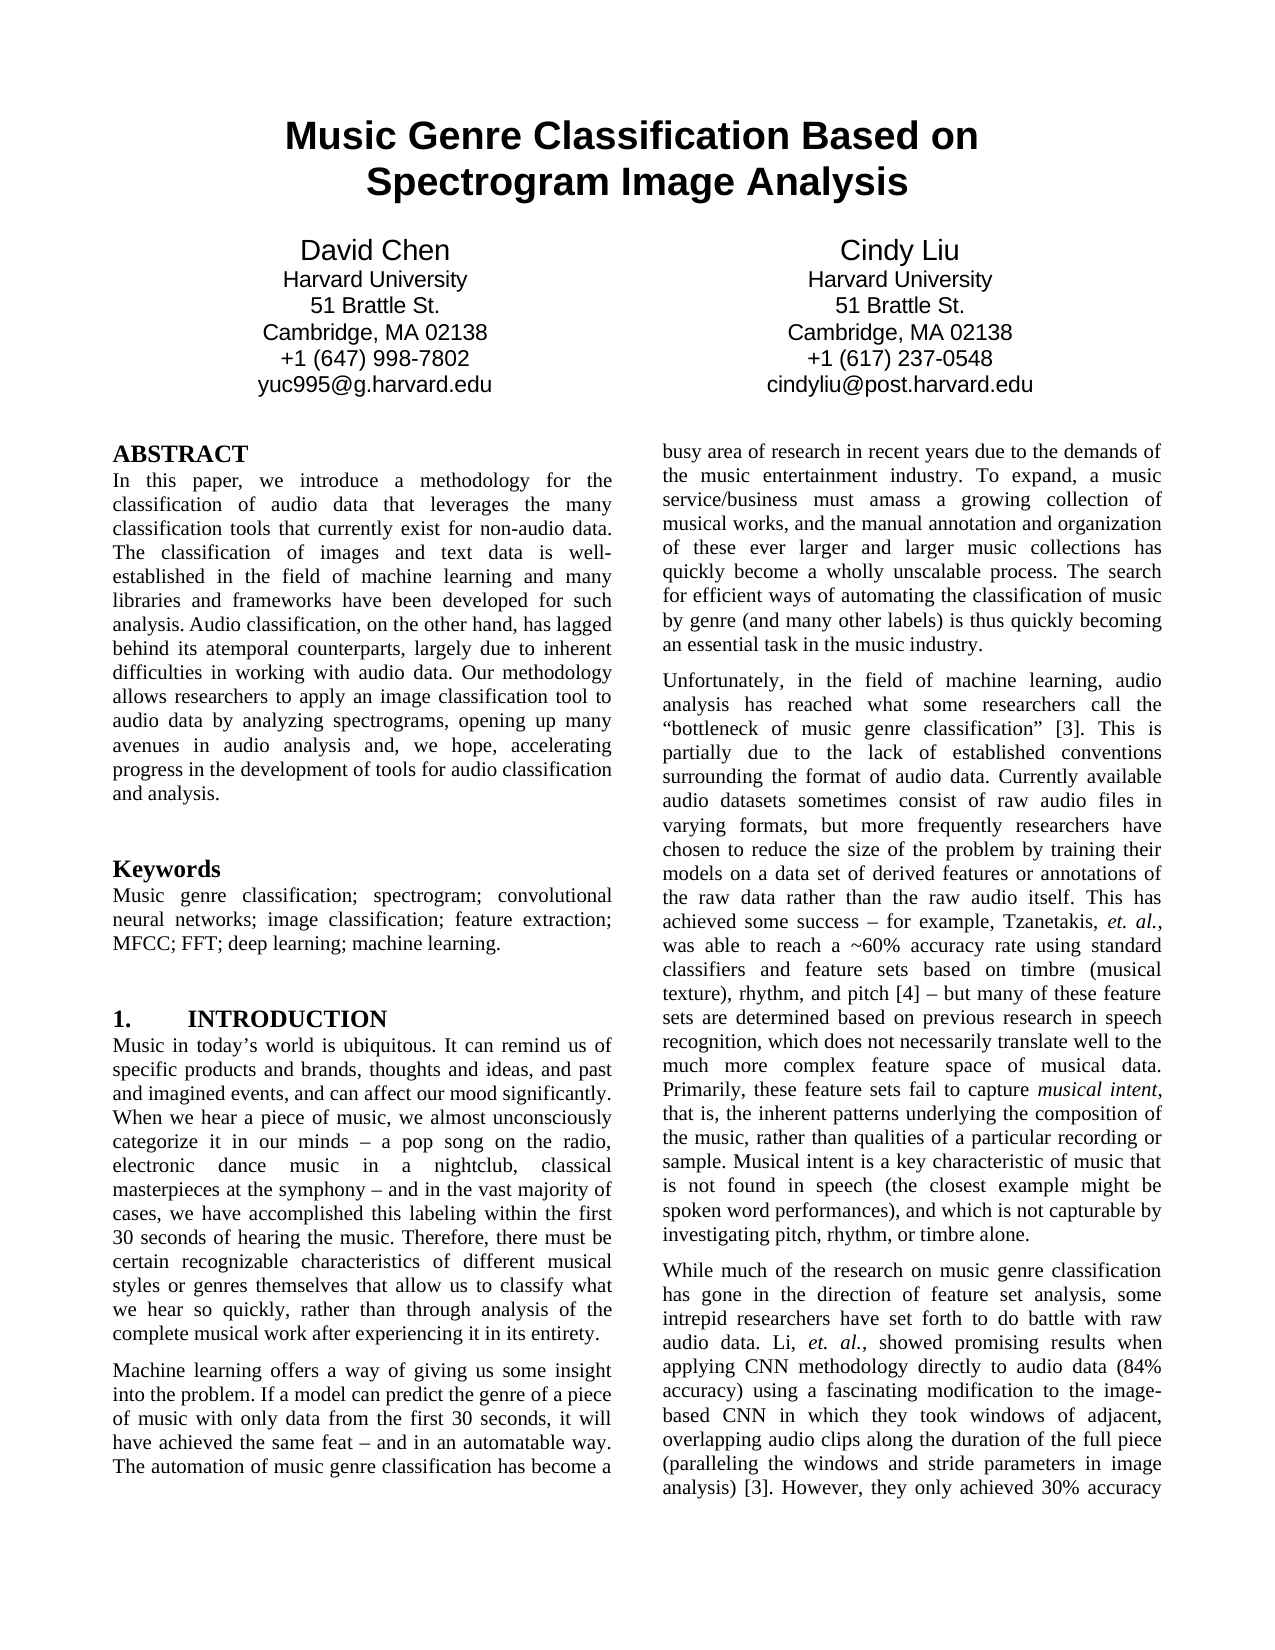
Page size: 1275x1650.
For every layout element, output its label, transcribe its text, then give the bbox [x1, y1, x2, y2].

text Unfortunately, in the field of machine learning, audio analysis has reached what some researchers call the “bottleneck of music genre classification” [3]. This is partially due to the lack of established conventions surrounding the format of audio data. Currently available audio datasets sometimes consist of raw audio files in varying formats, but more frequently researchers have chosen to reduce the size of the problem by training their models on a data set of derived features or annotations of the raw data rather than the raw audio itself. This has achieved some success – for example, Tzanetakis, et. al., was able to reach a ~60% accuracy rate using standard classifiers and feature sets based on timbre (musical texture), rhythm, and pitch [4] – but many of these feature sets are determined based on previous research in speech recognition, which does not necessarily translate well to the much more complex feature space of musical data. Primarily, these feature sets fail to capture musical intent, that is, the inherent patterns underlying the composition of the music, rather than qualities of a particular recording or sample. Musical intent is a key characteristic of music that is not found in speech (the closest example might be spoken word performances), and which is not capturable by investigating pitch, rhythm, or timbre alone. [662, 668, 1162, 1246]
text Music genre classification; spectrogram; convolutional neural networks; image classification; feature extraction; MFCC; FFT; deep learning; machine learning. [112, 882, 613, 955]
text yuc995@g.harvard.edu [112, 371, 637, 398]
text ABSTRACT [112, 439, 613, 468]
text In this paper, we introduce a methodology for the classification of audio data that leverages the many classification tools that currently exist for non-audio data. The classification of images and text data is well-established in the field of machine learning and many libraries and frameworks have been developed for such analysis. Audio classification, on the other hand, has lagged behind its atemporal counterparts, largely due to inherent difficulties in working with audio data. Our methodology allows researchers to apply an image classification tool to audio data by analyzing spectrograms, opening up many avenues in audio analysis and, we hope, accelerating progress in the development of tools for audio classification and analysis. [112, 468, 613, 805]
text Keywords [112, 854, 613, 882]
text Music in today’s world is ubiquitous. It can remind us of specific products and brands, thoughts and ideas, and past and imagined events, and can affect our mood significantly. When we hear a piece of music, we almost unconsciously categorize it in our minds – a pop song on the radio, electronic dance music in a nightclub, classical masterpieces at the symphony – and in the vast majority of cases, we have accomplished this labeling within the first 30 seconds of hearing the music. Therefore, there must be certain recognizable characteristics of different musical styles or genres themselves that allow us to classify what we hear so quickly, rather than through analysis of the complete musical work after experiencing it in its entirety. [112, 1032, 613, 1345]
text Harvard University 51 Brattle St. Cambridge, MA 02138 +1 (617) 237-0548 [637, 266, 1162, 371]
text Machine learning offers a way of giving us some insight into the problem. If a model can predict the genre of a piece of music with only data from the first 30 seconds, it will have achieved the same feat – and in an automatable way. The automation of music genre classification has become a busy area of research in recent years due to the demands of the music entertainment industry. To expand, a music service/business must amass a growing collection of musical works, and the manual annotation and organization of these ever larger and larger music collections has quickly become a wholly unscalable process. The search for efficient ways of automating the classification of music by genre (and many other labels) is thus quickly becoming an essential task in the music industry. [662, 439, 1162, 656]
text Music Genre Classification Based on Spectrogram Image Analysis [112, 112, 1162, 204]
text Cindy Liu [637, 204, 1162, 266]
text Harvard University 51 Brattle St. Cambridge, MA 02138 +1 (647) 998-7802 [112, 266, 637, 371]
subtitle INTRODUCTION [112, 1004, 613, 1032]
text cindyliu@post.harvard.edu [637, 371, 1162, 398]
text David Chen [112, 204, 637, 266]
text Machine learning offers a way of giving us some insight into the problem. If a model can predict the genre of a piece of music with only data from the first 30 seconds, it will have achieved the same feat – and in an automatable way. The automation of music genre classification has become a busy area of research in recent years due to the demands of the music entertainment industry. To expand, a music service/business must amass a growing collection of musical works, and the manual annotation and organization of these ever larger and larger music collections has quickly become a wholly unscalable process. The search for efficient ways of automating the classification of music by genre (and many other labels) is thus quickly becoming an essential task in the music industry. [112, 1358, 613, 1478]
